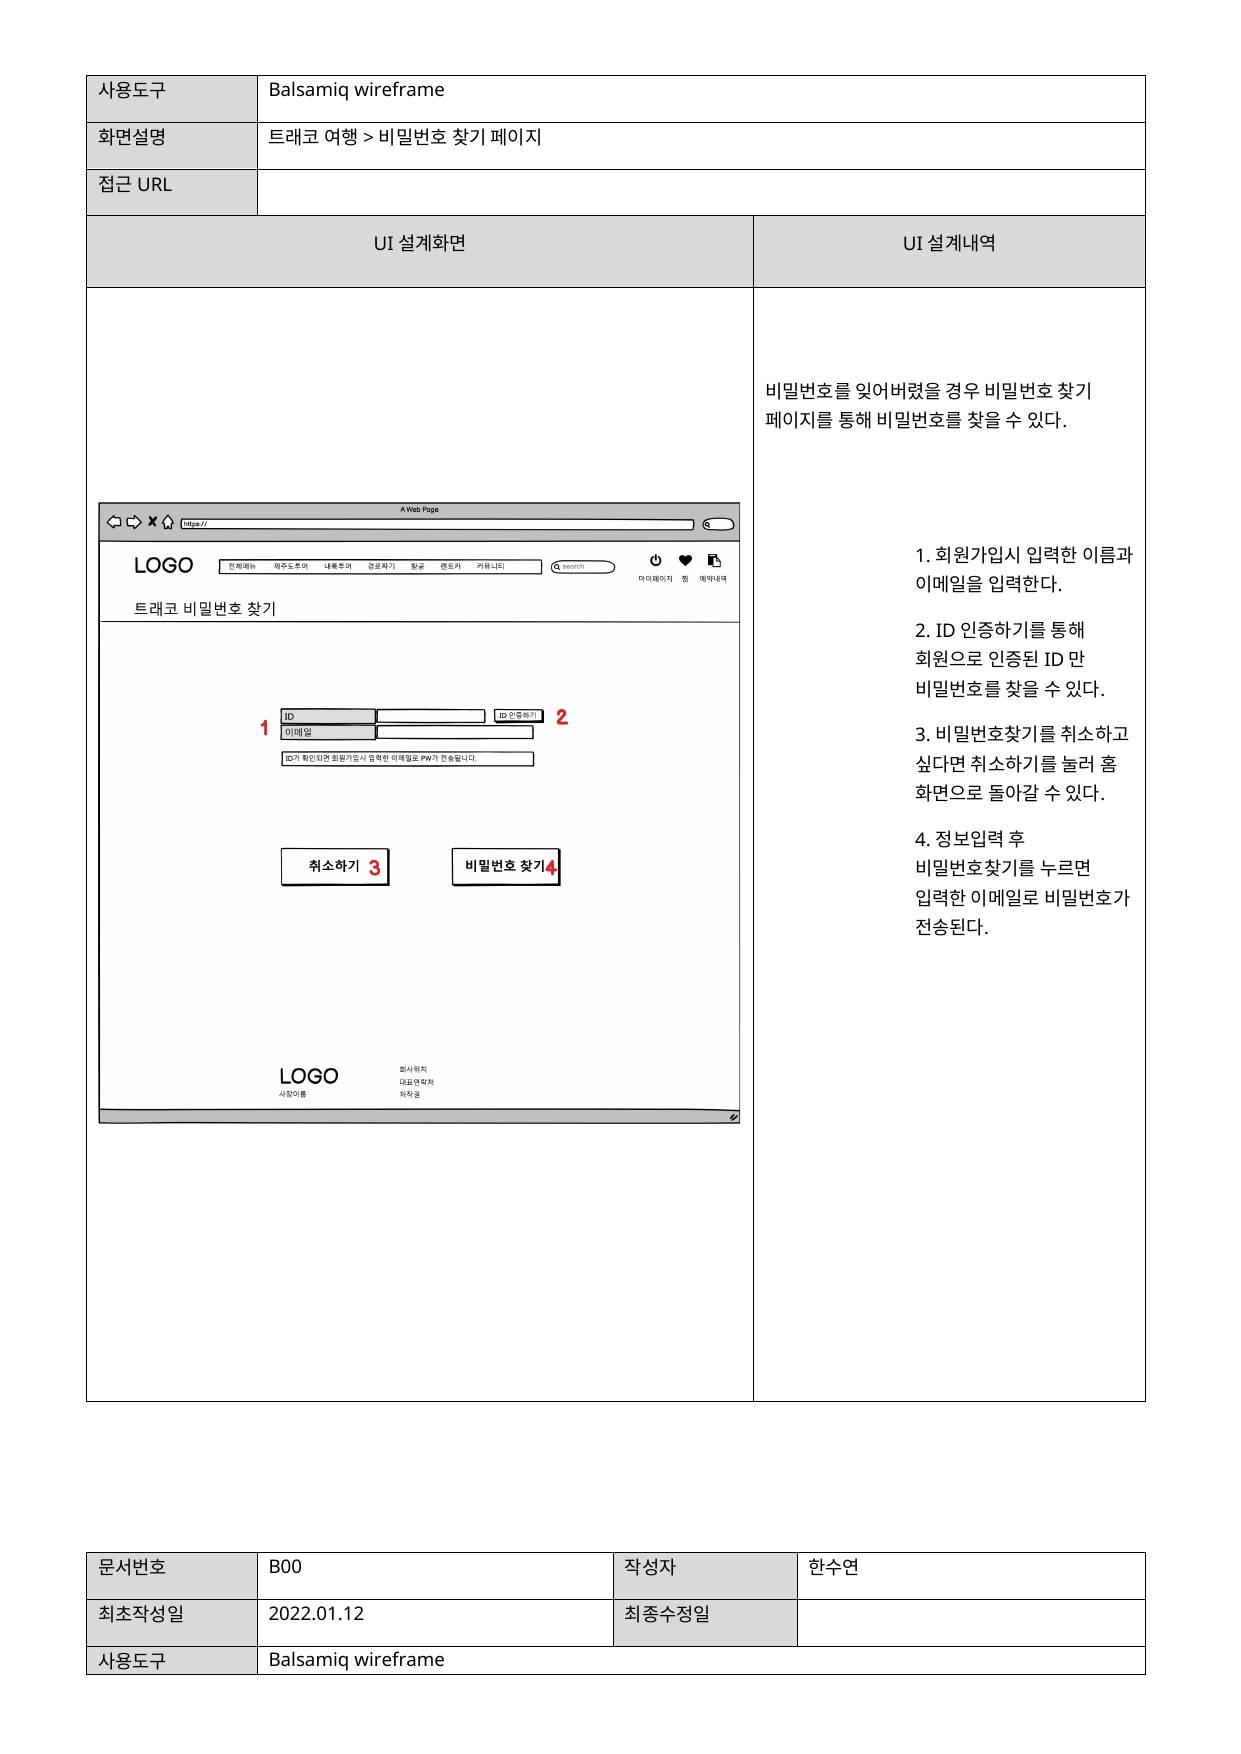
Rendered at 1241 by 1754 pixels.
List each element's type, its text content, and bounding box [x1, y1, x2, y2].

table_cell UI 설계내역 [754, 216, 1145, 287]
table_cell [798, 1600, 1145, 1646]
table_cell UI 설계화면 [87, 216, 753, 287]
table_header B00 [258, 1553, 613, 1599]
table_cell [258, 170, 1145, 215]
table_cell 사용도구 [87, 76, 257, 122]
picture [98, 502, 741, 1124]
table_cell Balsamiq wireframe [258, 1647, 1145, 1674]
table_cell 트래코 여행 > 비밀번호 찾기 페이지 [258, 123, 1145, 168]
table_cell 사용도구 [87, 1647, 257, 1674]
table_cell 최초작성일 [87, 1600, 257, 1646]
table_header 문서번호 [87, 1553, 257, 1599]
table_cell 접근 URL [87, 170, 257, 215]
table_cell Balsamiq wireframe [258, 76, 1145, 122]
table_cell 최종수정일 [614, 1600, 797, 1646]
table_cell 비밀번호를 잊어버렸을 경우 비밀번호 찾기 페이지를 통해 비밀번호를 찾을 수 있다. 1. 회원가입시 입력한 이름과 이메일을 입력한다. 2. ID 인증하기를 통해 회원으로 인증된 ID만 비밀번호를 찾을 수 있다. 3. 비밀번호찾기를 취소하고 싶다면 취소하기를 눌러 홈 화면으로 돌아갈 수 있다. 4. 정보입력 후 비밀번호찾기를 누르면 입력한 이메일로 비밀번호가 전송된다. [754, 288, 1145, 1401]
table_cell [87, 288, 753, 1401]
table_cell 화면설명 [87, 123, 257, 168]
table_header 한수연 [798, 1553, 1145, 1599]
table_header 작성자 [614, 1553, 797, 1599]
table_cell 2022.01.12 [258, 1600, 613, 1646]
